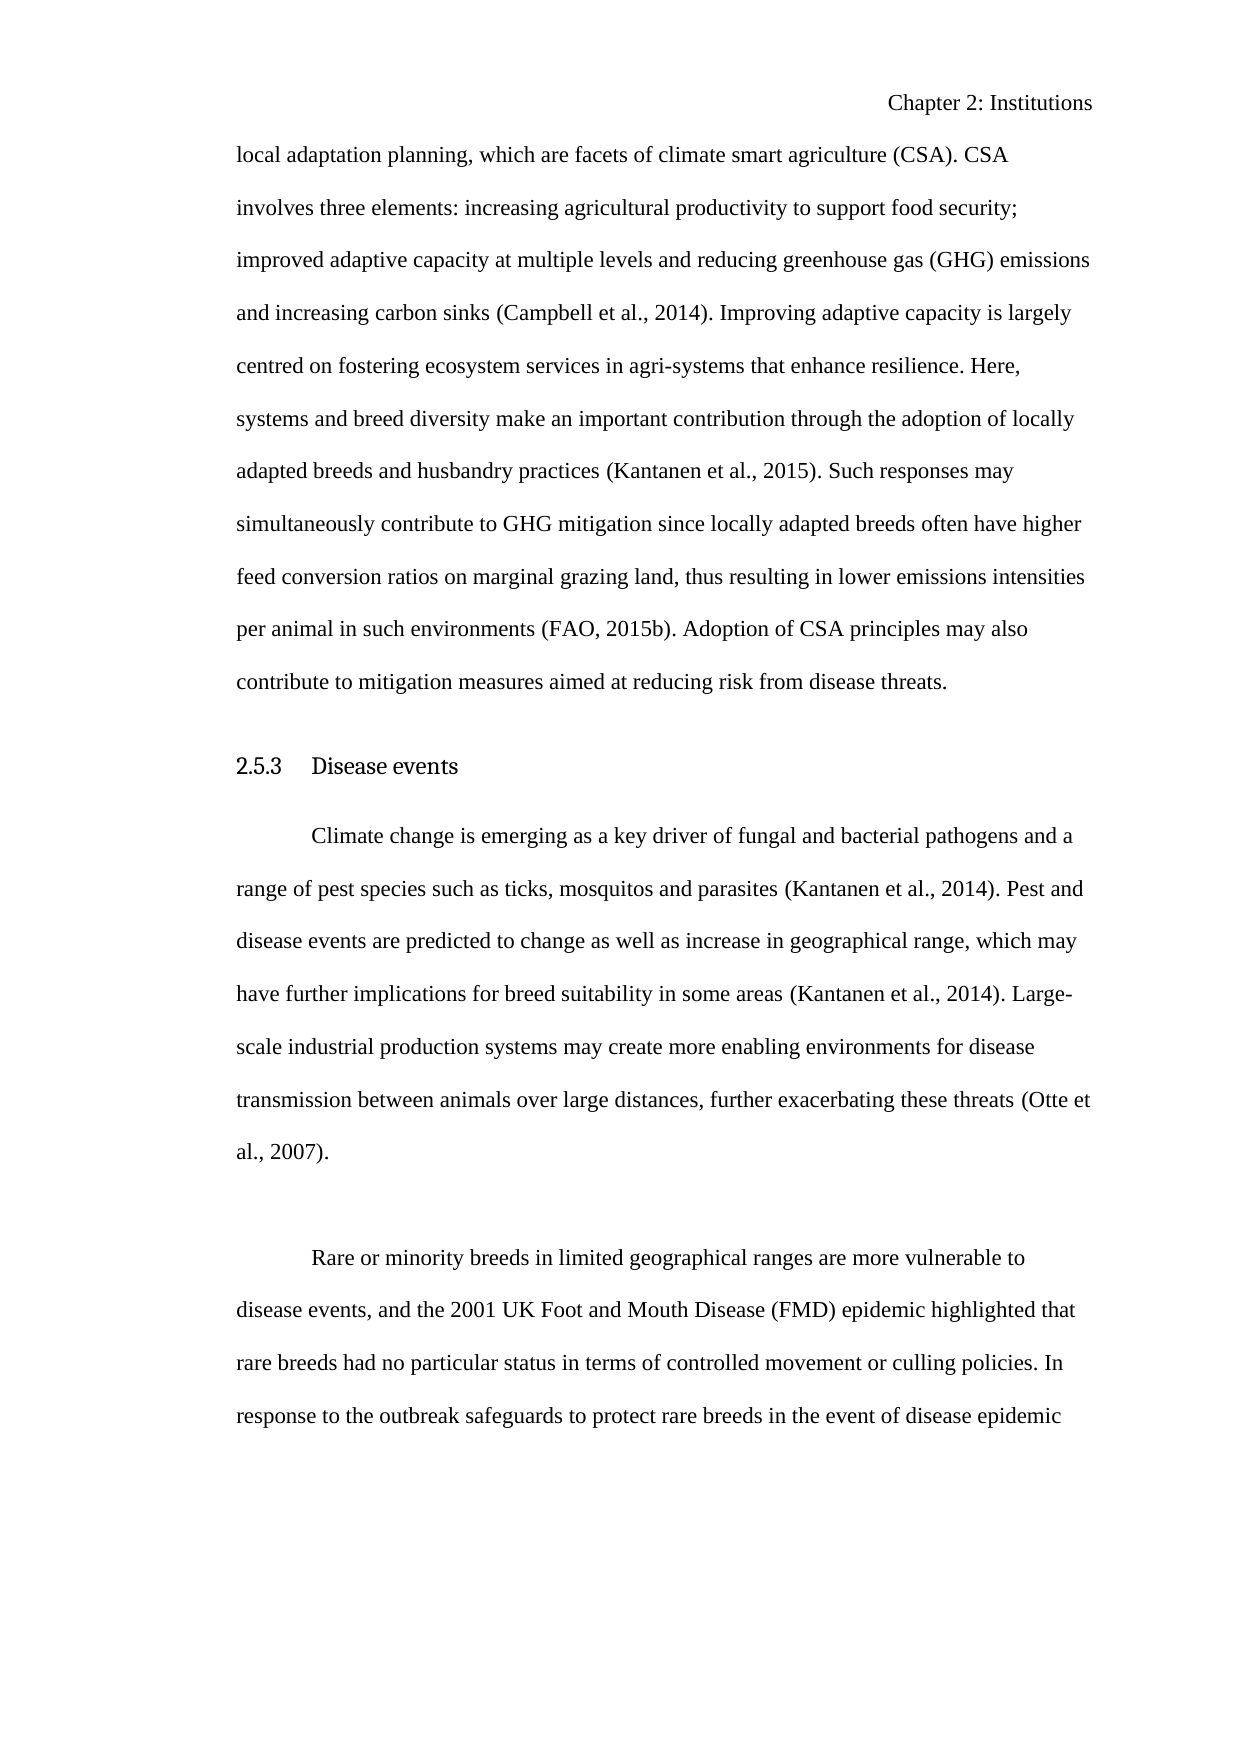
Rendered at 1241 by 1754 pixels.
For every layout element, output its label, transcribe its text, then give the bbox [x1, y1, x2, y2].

subtitle Disease events [236, 752, 1092, 781]
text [236, 141, 1092, 694]
text Climate change is emerging as a key driver of fungal and bacterial pathogens and a range of pest species such as ticks, mosquitos and parasites (Kantanen et al., 2014). Pest and disease events are predicted to change as well as increase in geographical range, which may have further implications for breed suitability in some areas (Kantanen et al., 2014). Large-scale industrial production systems may create more enabling environments for disease transmission between animals over large distances, further exacerbating these threats (Otte et al., 2007). [236, 822, 1092, 1165]
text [236, 1244, 1092, 1428]
